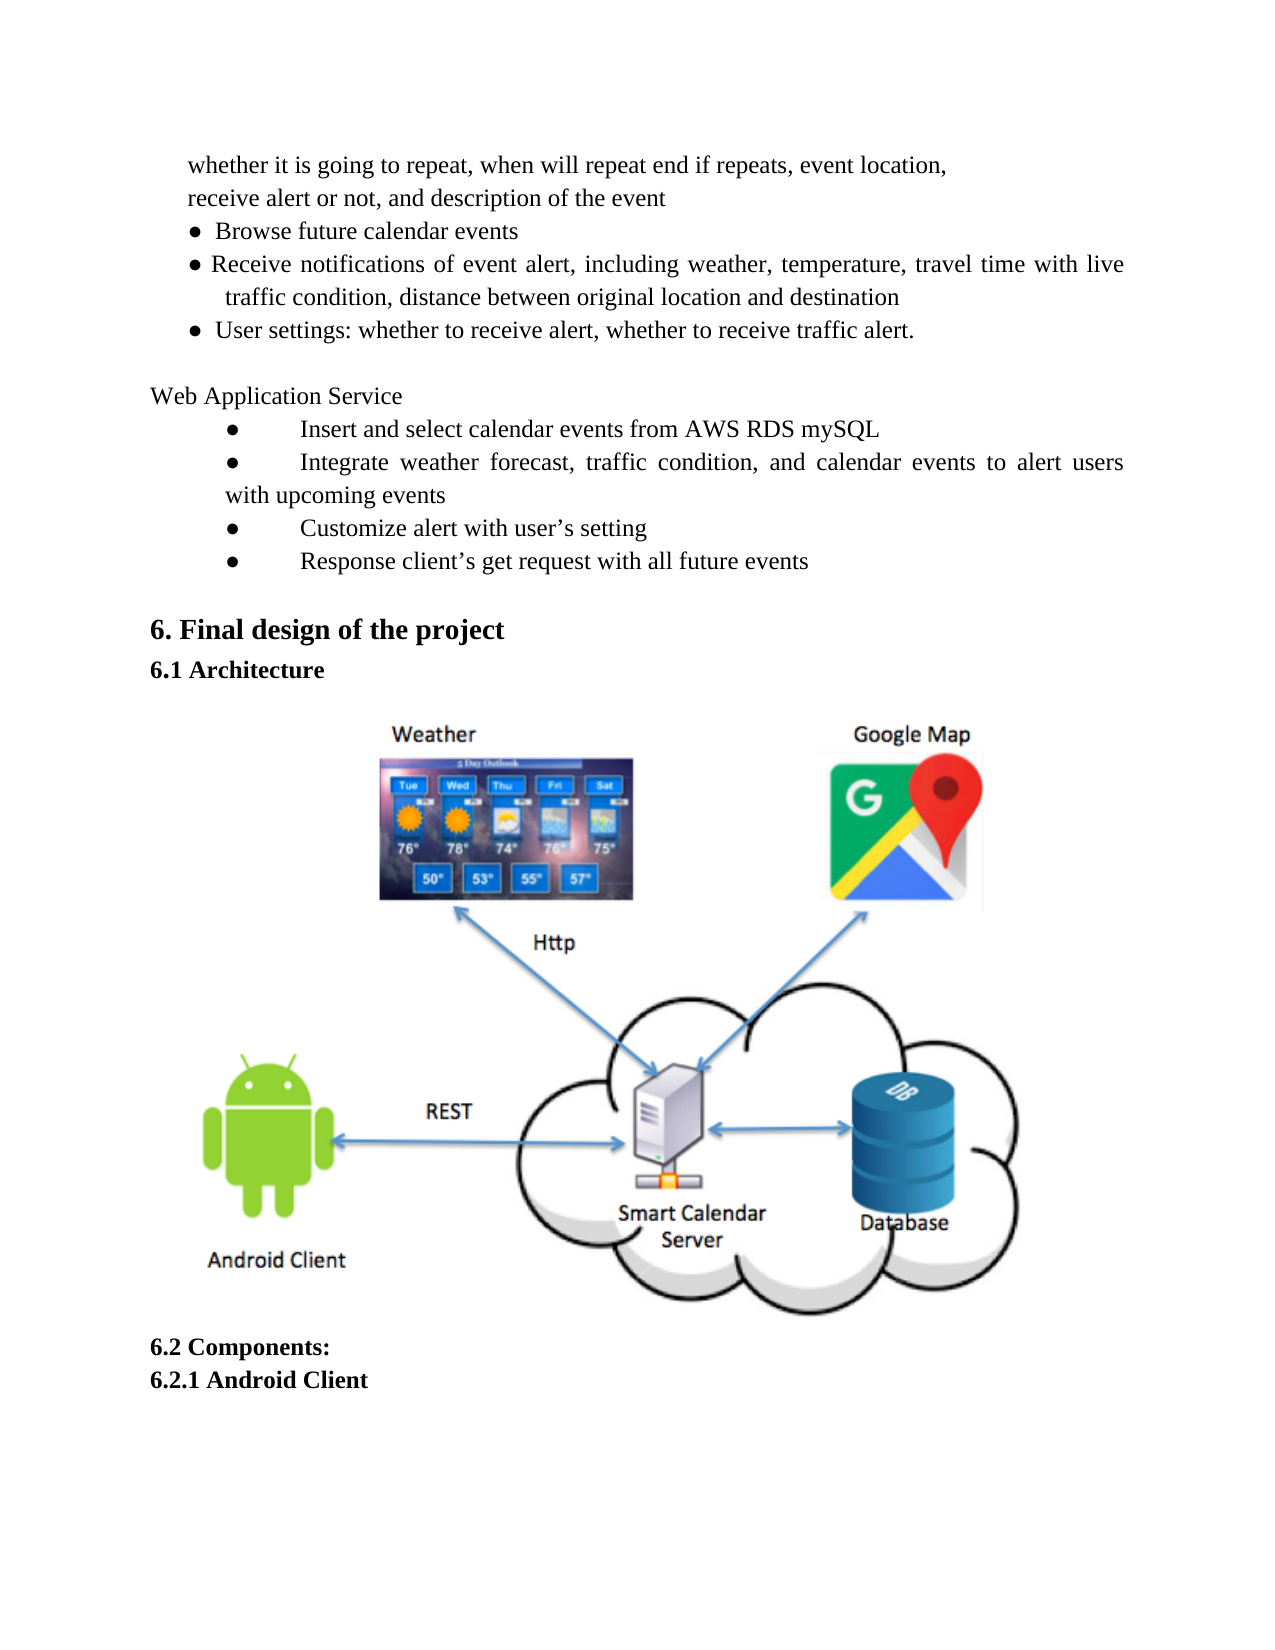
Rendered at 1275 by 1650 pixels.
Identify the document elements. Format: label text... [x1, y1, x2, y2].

list Integrate weather forecast, traffic condition, and calendar events to alert users with upcoming events [225, 447, 1125, 509]
list ● Browse future calendar events [187, 216, 1125, 245]
text 6. Final design of the project [150, 612, 1125, 646]
text 6.1 Architecture [150, 651, 1125, 684]
list Insert and select calendar events from AWS RDS mySQL [225, 414, 1125, 443]
list whether it is going to repeat, when will repeat end if repeats, event location, [187, 150, 1125, 179]
list Customize alert with user’s setting [225, 513, 1125, 542]
list ● User settings: whether to receive alert, whether to receive traffic alert. [187, 315, 1125, 377]
text 6.2 Components: [150, 1332, 1125, 1361]
picture [150, 689, 1054, 1329]
list Response client’s get request with all future events [225, 546, 1125, 575]
text Web Application Service [150, 381, 1125, 410]
text 6.2.1 Android Client [150, 1366, 1125, 1394]
list ● Receive notifications of event alert, including weather, temperature, travel time with live traffic condition, distance between original location and destination [187, 249, 1125, 311]
list receive alert or not, and description of the event [187, 183, 1125, 212]
